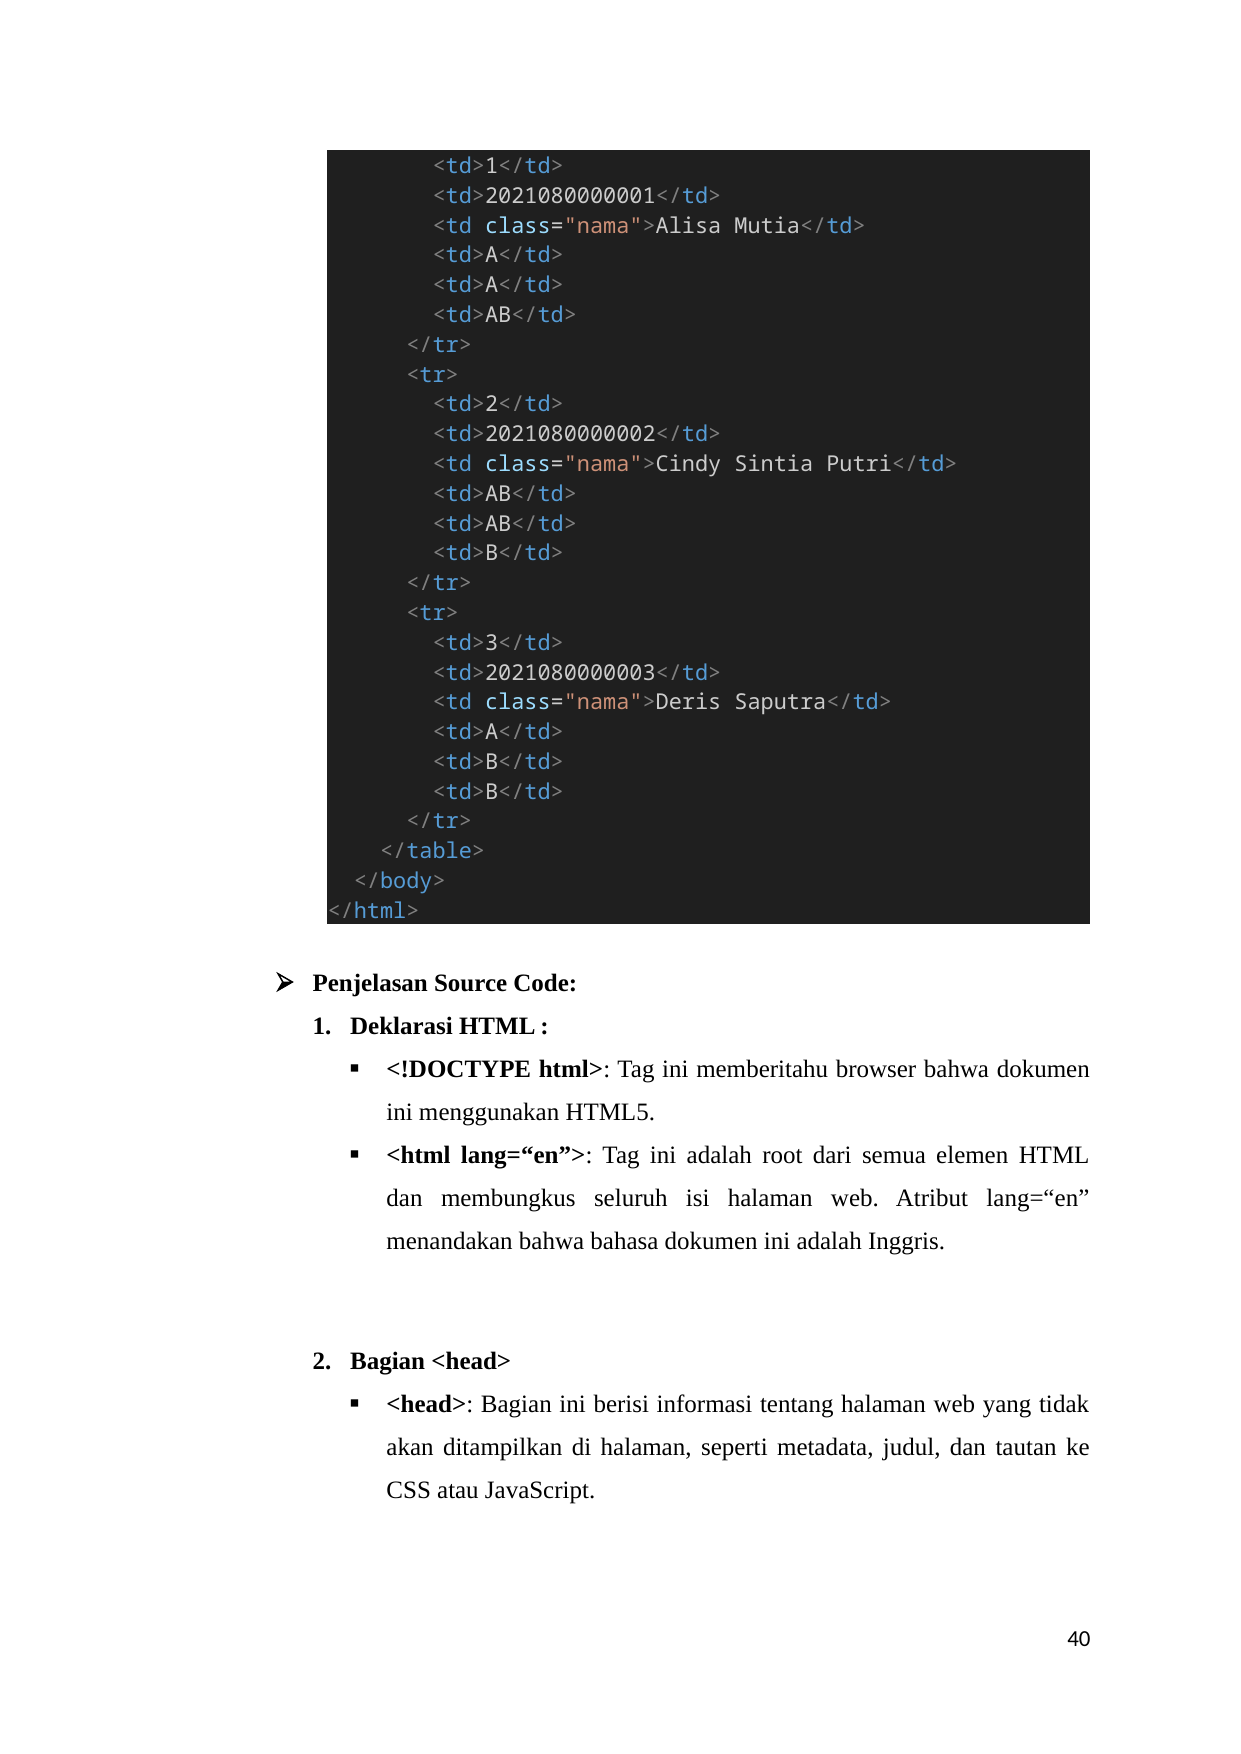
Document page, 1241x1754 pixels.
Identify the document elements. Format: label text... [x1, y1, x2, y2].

list <td>2021080000001</td> [327, 180, 1090, 209]
list <td>AB</td> [327, 478, 1090, 507]
list <td>A</td> [327, 269, 1090, 299]
list <td>2021080000003</td> [327, 656, 1090, 686]
list <td>AB</td> [327, 507, 1090, 537]
list </tr> [327, 805, 1090, 835]
list Penjelasan Source Code: [275, 968, 1090, 996]
list </tr> [327, 567, 1090, 597]
list Bagian <head> [312, 1346, 1090, 1375]
list </tr> [327, 329, 1090, 358]
list <td>B</td> [327, 537, 1090, 567]
list <td>3</td> [327, 627, 1090, 656]
list </table> [327, 835, 1090, 865]
list <td>2</td> [327, 388, 1090, 418]
list <td>A</td> [327, 239, 1090, 269]
list <head>: Bagian ini berisi informasi tentang halaman web yang tidak akan ditampilkan di halaman, seperti metadata, judul, dan tautan ke CSS atau JavaScript. [349, 1389, 1090, 1504]
list <td class="nama">Alisa Mutia</td> [327, 209, 1090, 239]
list <tr> [327, 358, 1090, 388]
list Deklarasi HTML : [312, 1011, 1090, 1039]
list <html lang=“en”>: Tag ini adalah root dari semua elemen HTML dan membungkus seluruh isi halaman web. Atribut lang=“en” menandakan bahwa bahasa dokumen ini adalah Inggris. [349, 1140, 1090, 1255]
list <td>1</td> [327, 150, 1090, 180]
list <td>AB</td> [327, 299, 1090, 329]
list <td>A</td> [327, 716, 1090, 746]
list </body> [327, 865, 1090, 895]
list <td>2021080000002</td> [327, 418, 1090, 448]
list <!DOCTYPE html>: Tag ini memberitahu browser bahwa dokumen ini menggunakan HTML5. [349, 1054, 1090, 1126]
list </html> [327, 895, 1090, 924]
list <td class="nama">Cindy Sintia Putri</td> [327, 448, 1090, 478]
list <td class="nama">Deris Saputra</td> [327, 686, 1090, 716]
list <td>B</td> [327, 776, 1090, 805]
list <td>B</td> [327, 746, 1090, 776]
list <tr> [327, 597, 1090, 627]
